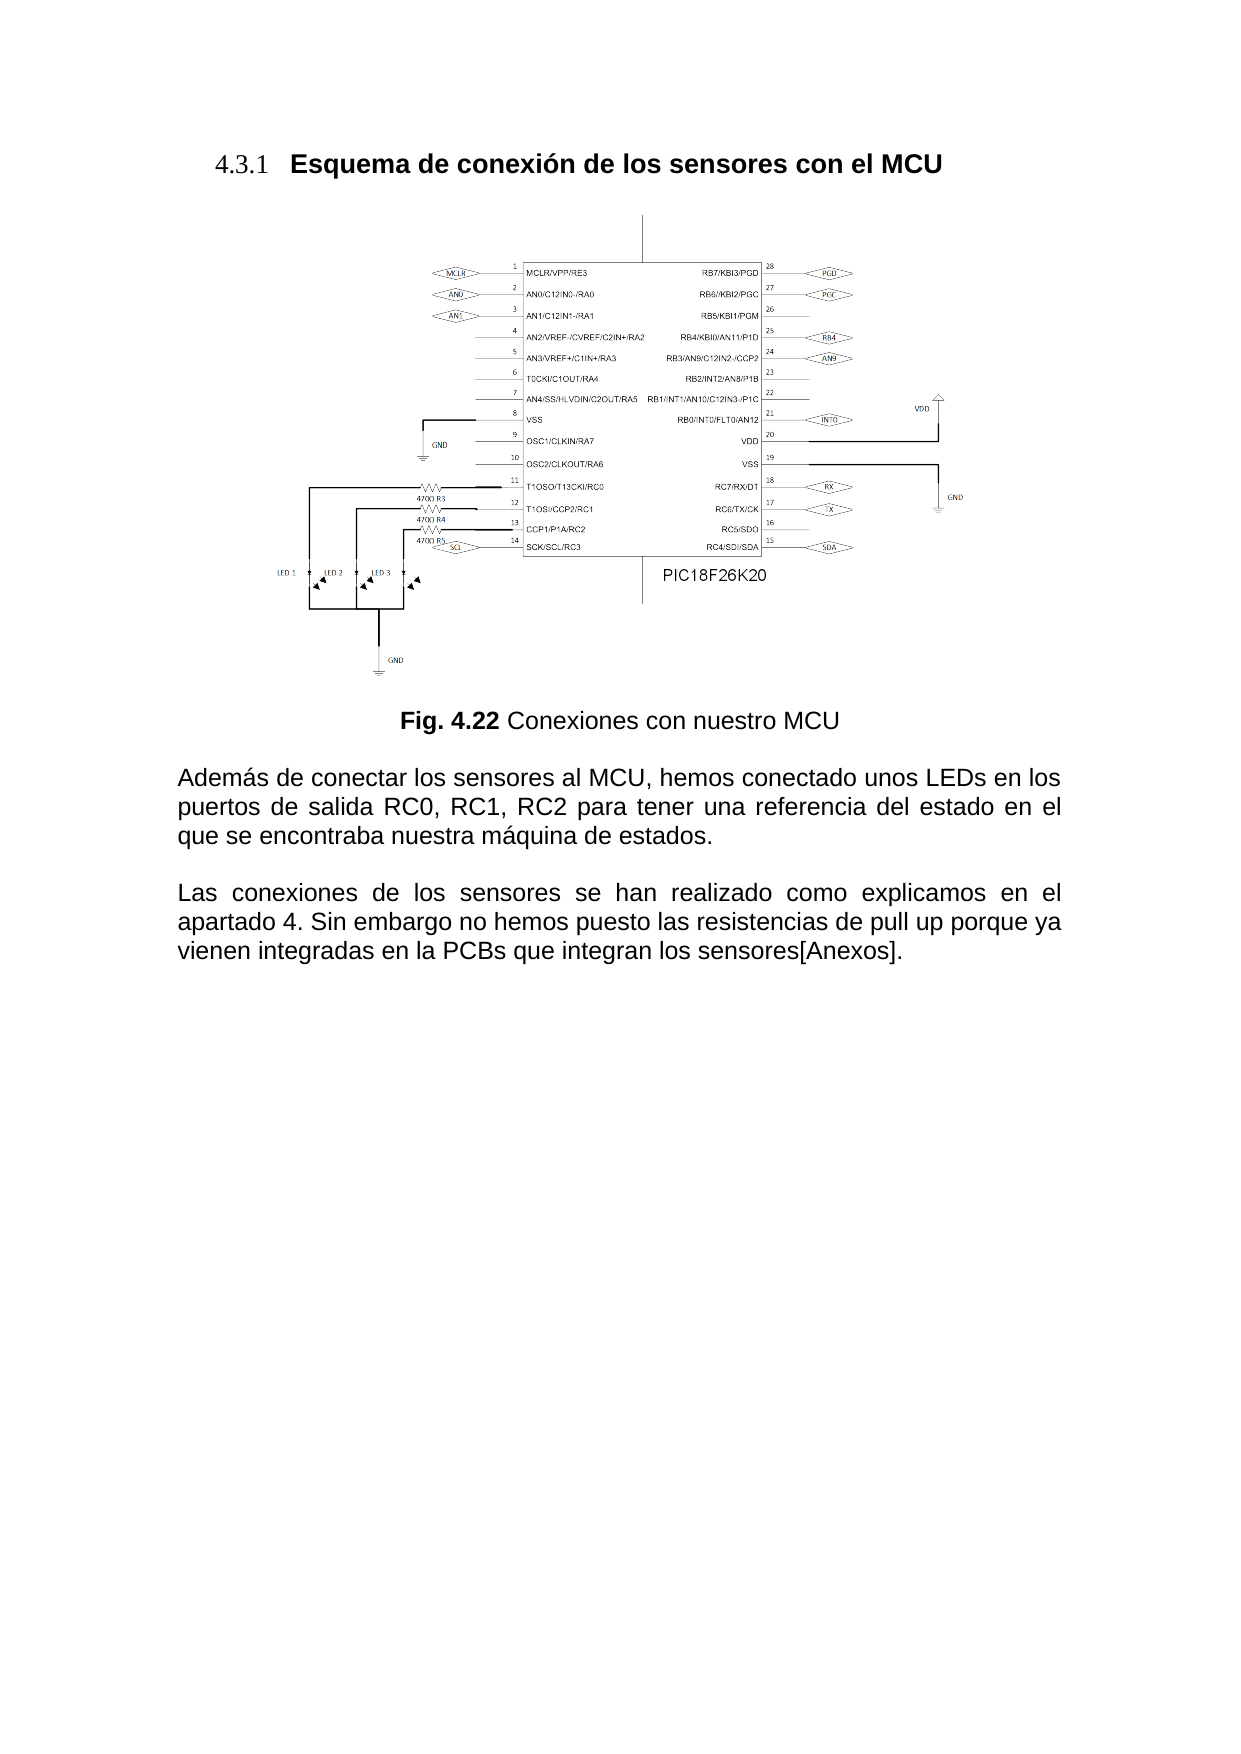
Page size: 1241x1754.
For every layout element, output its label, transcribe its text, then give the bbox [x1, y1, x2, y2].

picture [271, 213, 969, 677]
text Fig. 4.22 Conexiones con nuestro MCU [177, 706, 1063, 734]
text Además de conectar los sensores al MCU, hemos conectado unos LEDs en los puertos de salida RC0, RC1, RC2 para tener una referencia del estado en el que se encontraba nuestra máquina de estados. [177, 763, 1063, 849]
subtitle Esquema de conexión de los sensores con el MCU [215, 148, 1063, 179]
text Las conexiones de los sensores se han realizado como explicamos en el apartado 4. Sin embargo no hemos puesto las resistencias de pull up porque ya vienen integradas en la PCBs que integran los sensores[Anexos]. [177, 878, 1063, 964]
